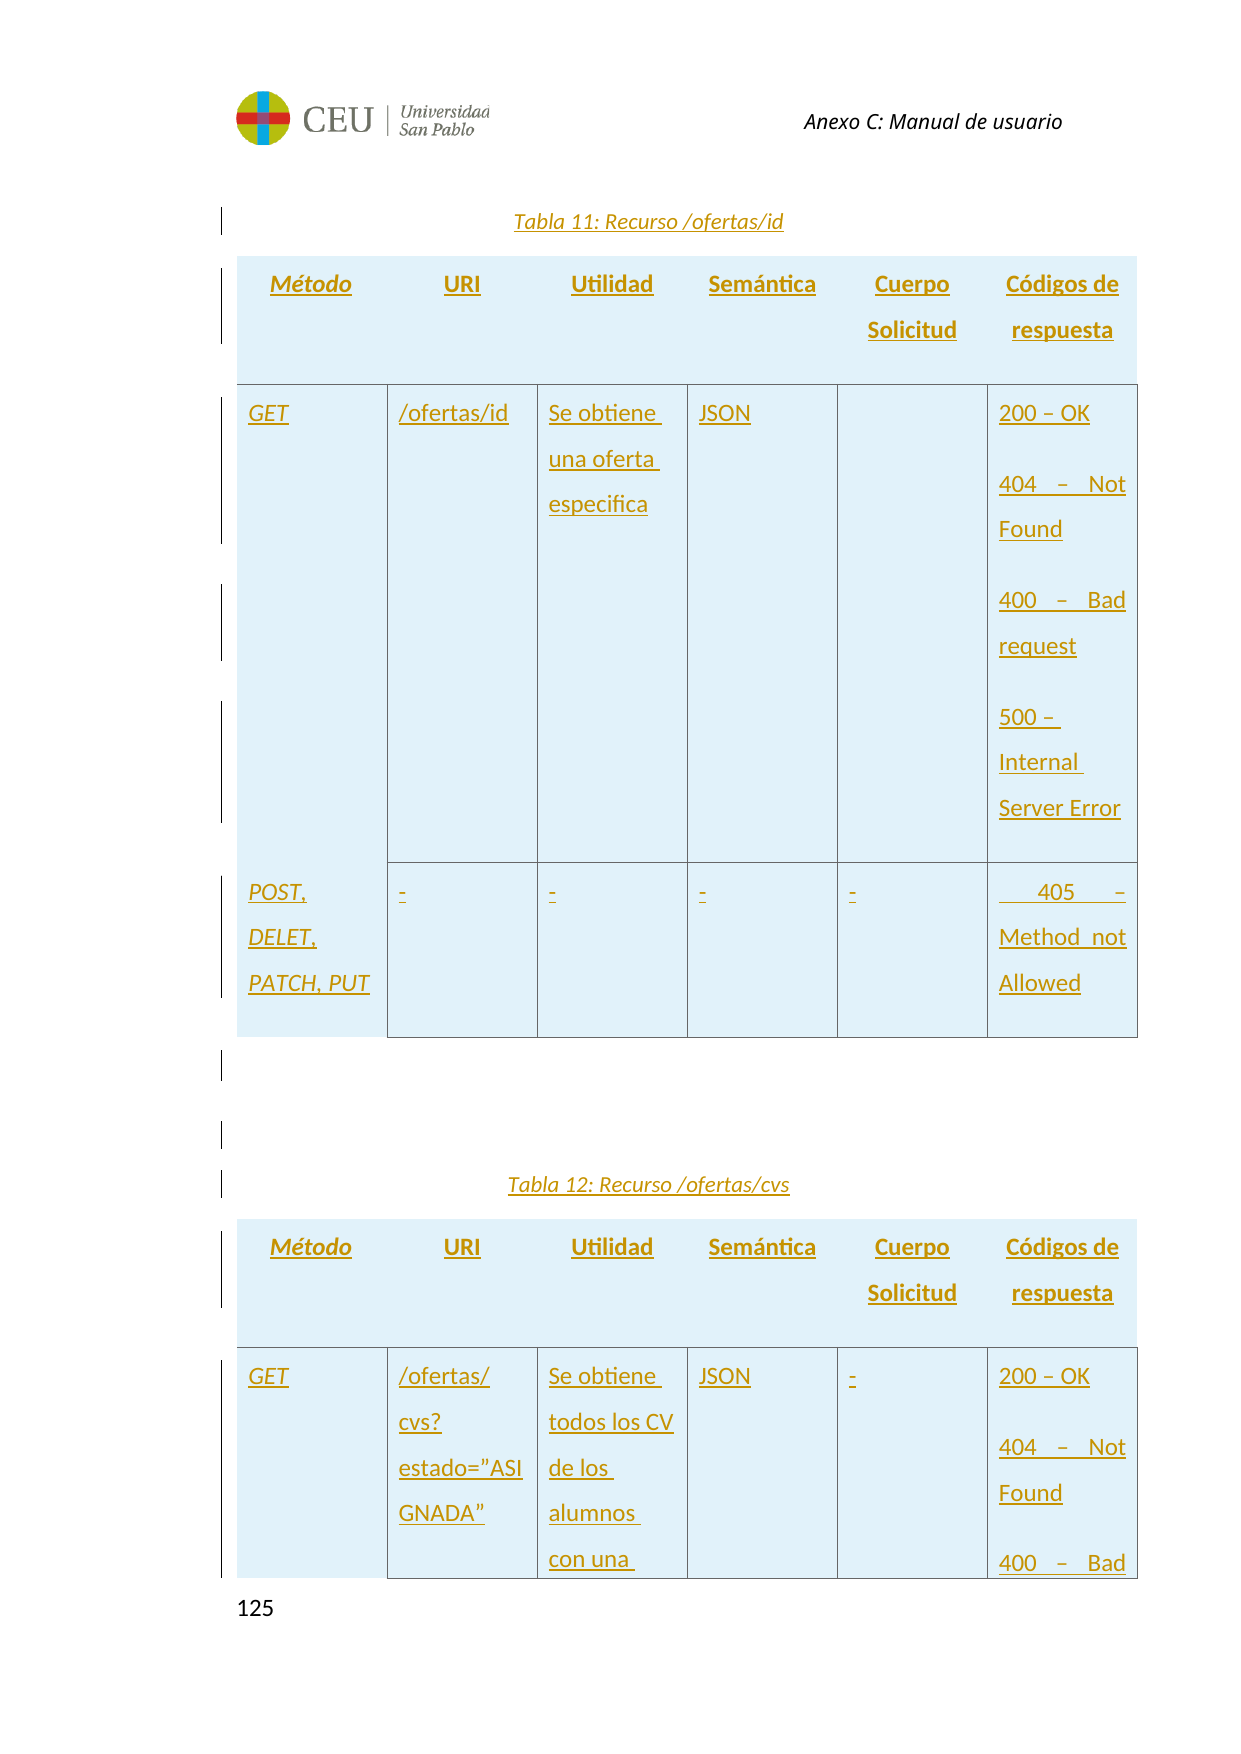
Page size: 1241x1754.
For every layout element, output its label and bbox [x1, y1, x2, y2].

picture [235, 89, 490, 146]
